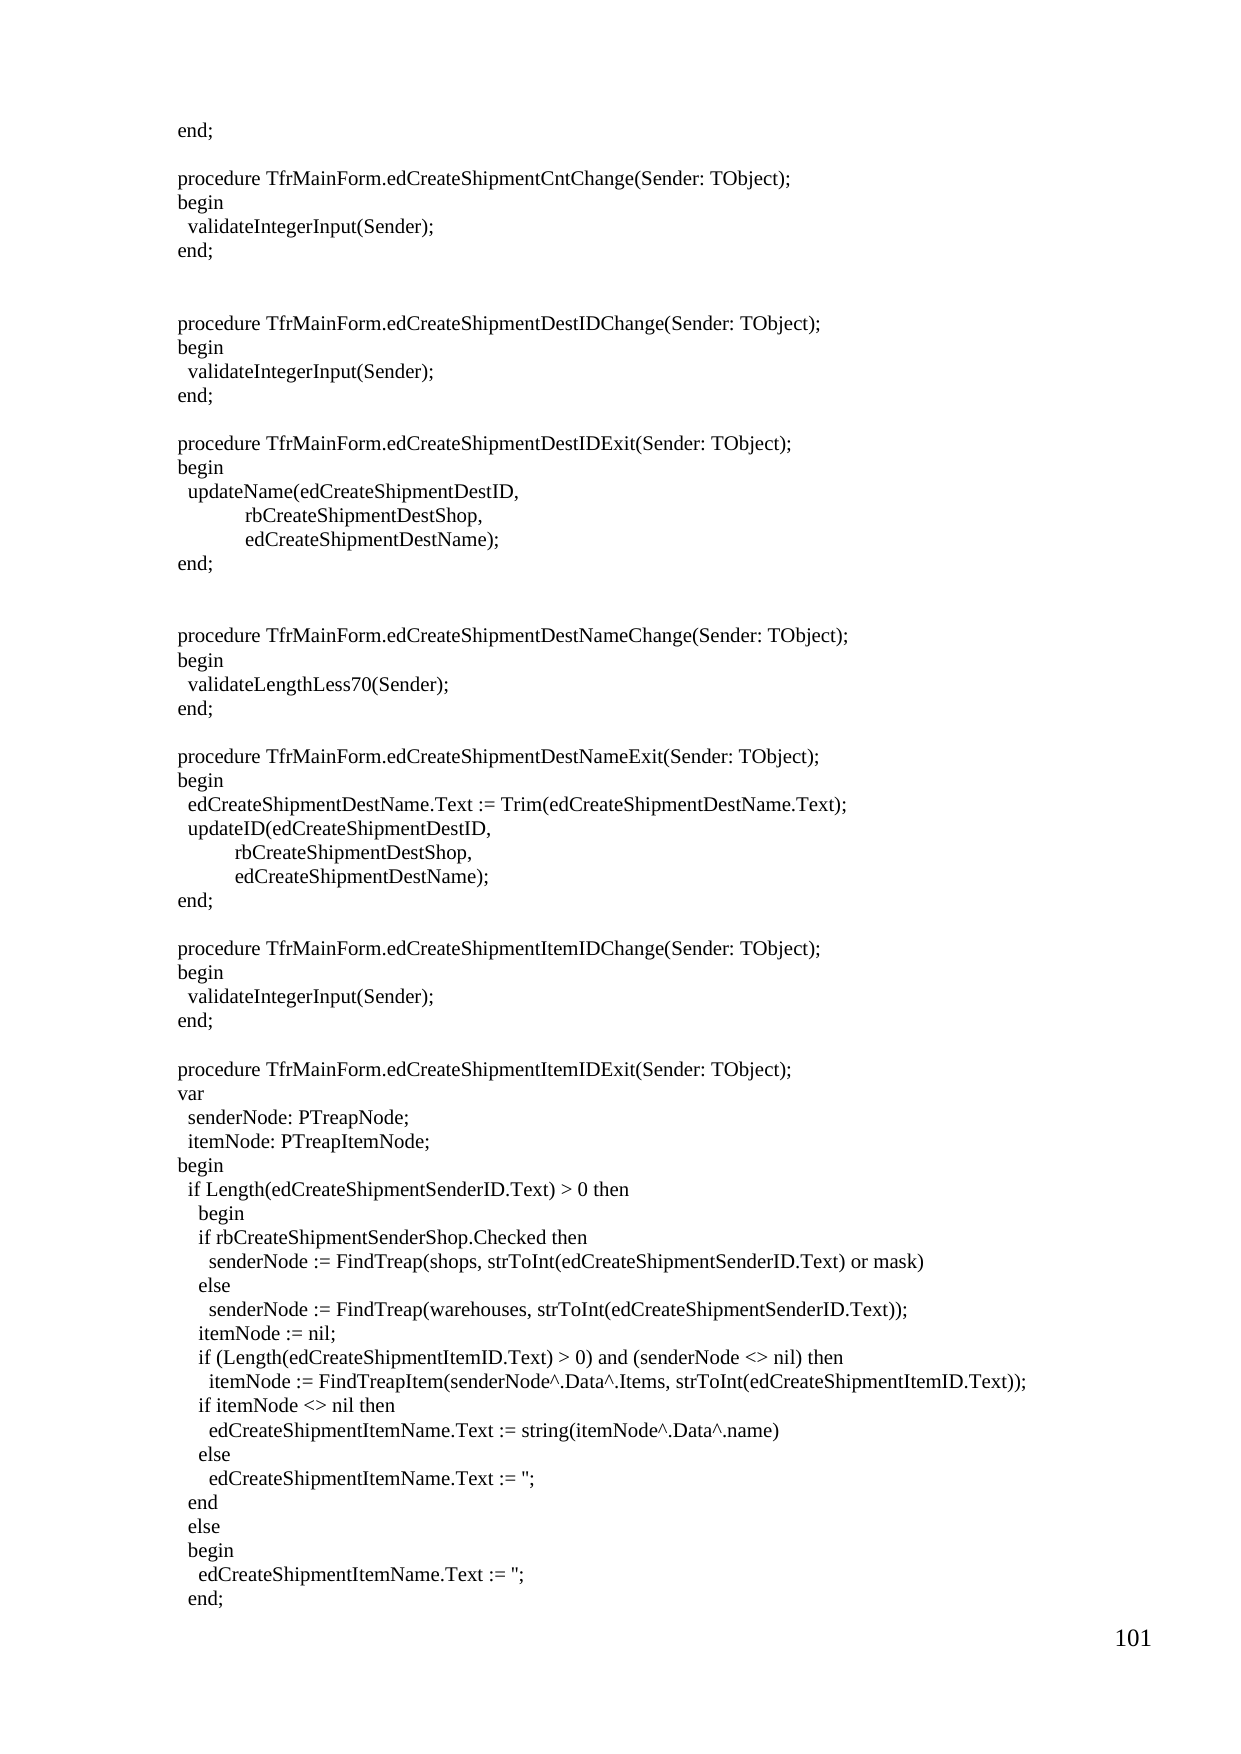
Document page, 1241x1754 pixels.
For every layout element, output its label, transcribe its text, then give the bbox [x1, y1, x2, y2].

text begin [177, 190, 1152, 214]
text procedure TfrMainForm.edCreateShipmentDestNameExit(Sender: TObject); [177, 744, 1152, 768]
text edCreateShipmentDestName); [177, 864, 1152, 888]
text rbCreateShipmentDestShop, [177, 503, 1152, 527]
text procedure TfrMainForm.edCreateShipmentItemIDChange(Sender: TObject); [177, 936, 1152, 960]
text edCreateShipmentDestName.Text := Trim(edCreateShipmentDestName.Text); [177, 792, 1152, 816]
text begin [177, 1201, 1152, 1225]
text edCreateShipmentDestName); [177, 527, 1152, 551]
text edCreateShipmentItemName.Text := ''; [177, 1466, 1152, 1490]
text if rbCreateShipmentSenderShop.Checked then [177, 1225, 1152, 1249]
text itemNode := nil; [177, 1321, 1152, 1345]
text end; [177, 238, 1152, 262]
text end [177, 1490, 1152, 1514]
text itemNode := FindTreapItem(senderNode^.Data^.Items, strToInt(edCreateShipmentItemID.Text)); [177, 1369, 1152, 1393]
text end; [177, 1586, 1152, 1610]
text end; [177, 696, 1152, 720]
text edCreateShipmentItemName.Text := string(itemNode^.Data^.name) [177, 1417, 1152, 1442]
text procedure TfrMainForm.edCreateShipmentCntChange(Sender: TObject); [177, 166, 1152, 190]
text else [177, 1273, 1152, 1297]
text validateIntegerInput(Sender); [177, 984, 1152, 1008]
text begin [177, 768, 1152, 792]
text senderNode := FindTreap(warehouses, strToInt(edCreateShipmentSenderID.Text)); [177, 1297, 1152, 1321]
text end; [177, 118, 1152, 142]
text begin [177, 335, 1152, 359]
text validateIntegerInput(Sender); [177, 359, 1152, 383]
text updateName(edCreateShipmentDestID, [177, 479, 1152, 503]
text begin [177, 960, 1152, 984]
text begin [177, 1538, 1152, 1562]
text end; [177, 888, 1152, 912]
text end; [177, 383, 1152, 407]
text procedure TfrMainForm.edCreateShipmentDestIDChange(Sender: TObject); [177, 311, 1152, 335]
text procedure TfrMainForm.edCreateShipmentDestIDExit(Sender: TObject); [177, 431, 1152, 455]
text procedure TfrMainForm.edCreateShipmentDestNameChange(Sender: TObject); [177, 623, 1152, 647]
text end; [177, 551, 1152, 575]
text end; [177, 1008, 1152, 1032]
text begin [177, 1153, 1152, 1177]
text if (Length(edCreateShipmentItemID.Text) > 0) and (senderNode <> nil) then [177, 1345, 1152, 1369]
text else [177, 1442, 1152, 1466]
text senderNode: PTreapNode; [177, 1105, 1152, 1129]
text if itemNode <> nil then [177, 1393, 1152, 1417]
text validateIntegerInput(Sender); [177, 214, 1152, 238]
text procedure TfrMainForm.edCreateShipmentItemIDExit(Sender: TObject); [177, 1057, 1152, 1081]
text updateID(edCreateShipmentDestID, [177, 816, 1152, 840]
text senderNode := FindTreap(shops, strToInt(edCreateShipmentSenderID.Text) or mask) [177, 1249, 1152, 1273]
text itemNode: PTreapItemNode; [177, 1129, 1152, 1153]
text edCreateShipmentItemName.Text := ''; [177, 1562, 1152, 1586]
text begin [177, 455, 1152, 479]
text rbCreateShipmentDestShop, [177, 840, 1152, 864]
text var [177, 1081, 1152, 1105]
text begin [177, 647, 1152, 672]
text else [177, 1514, 1152, 1538]
text validateLengthLess70(Sender); [177, 672, 1152, 696]
text if Length(edCreateShipmentSenderID.Text) > 0 then [177, 1177, 1152, 1201]
